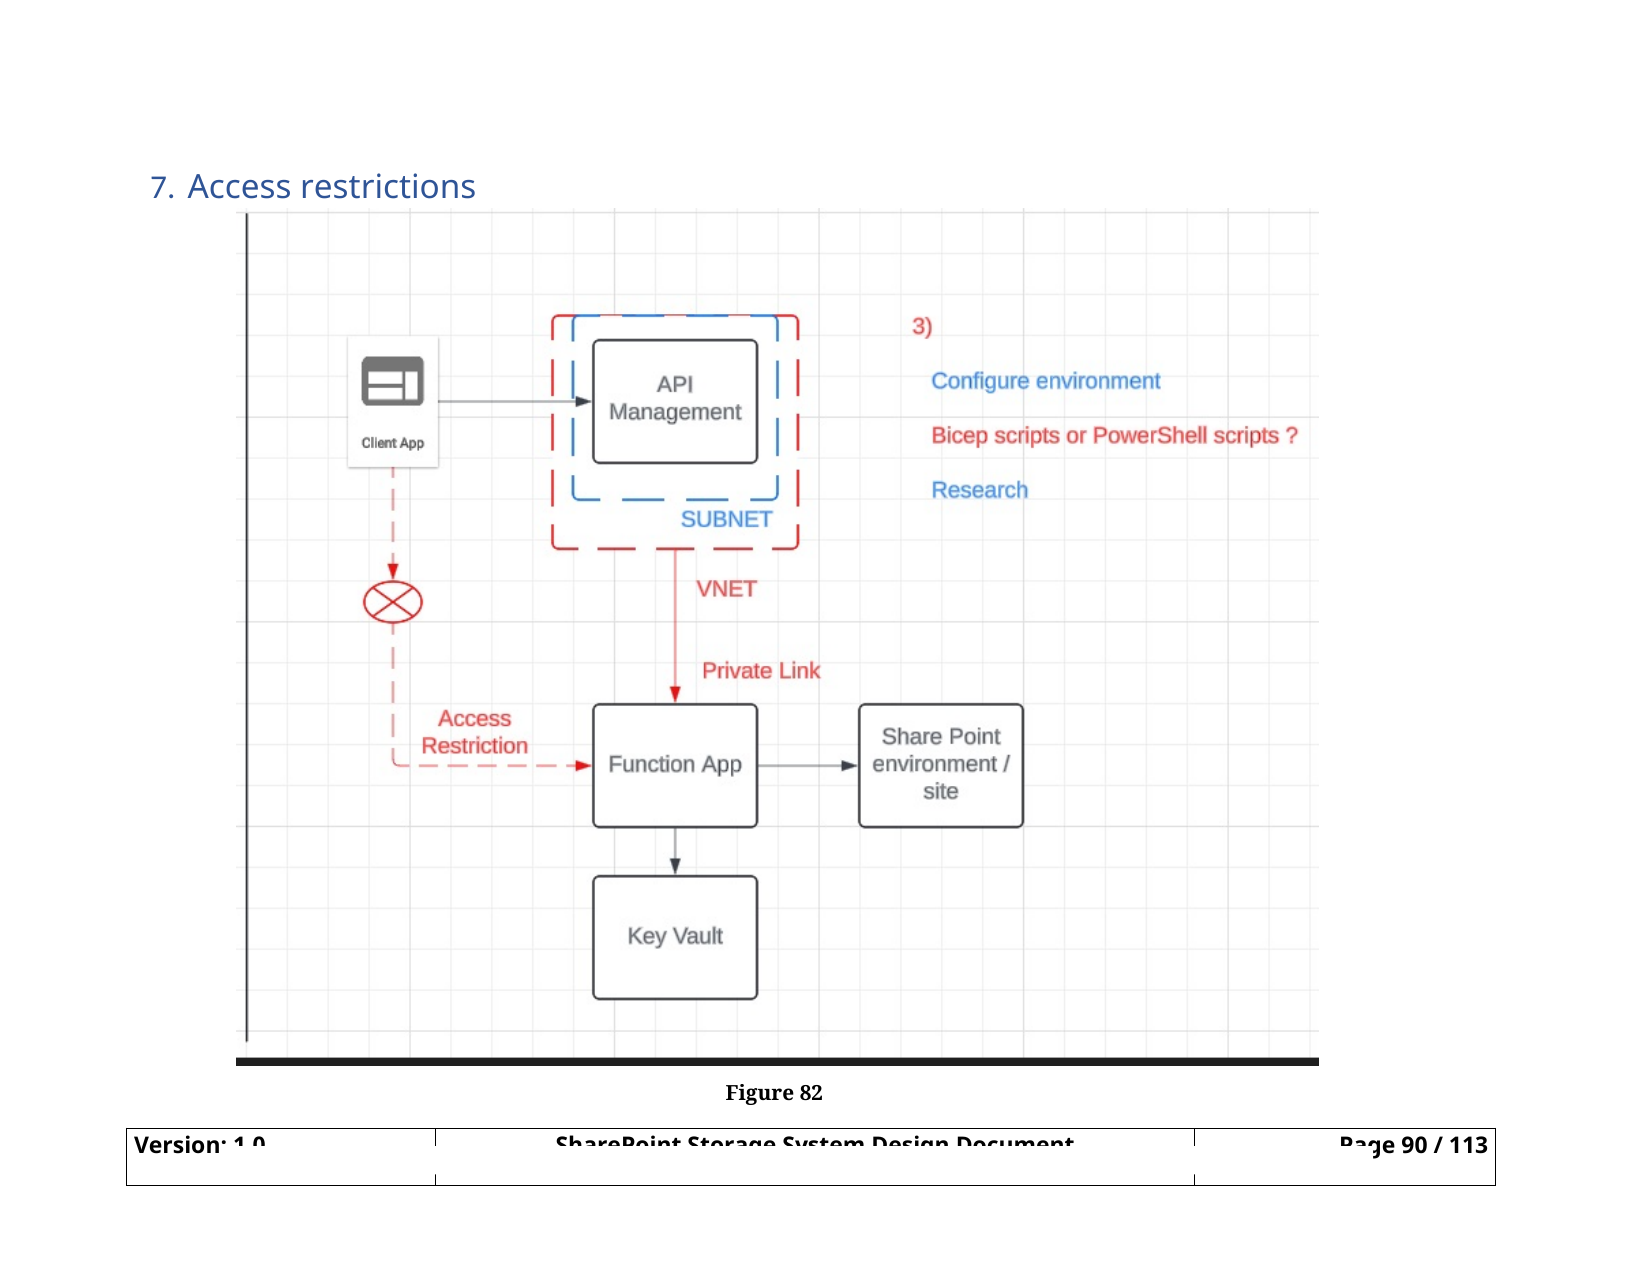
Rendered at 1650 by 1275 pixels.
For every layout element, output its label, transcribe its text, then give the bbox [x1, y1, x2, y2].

picture [236, 208, 1319, 1066]
subtitle Access restrictions [150, 162, 1509, 208]
